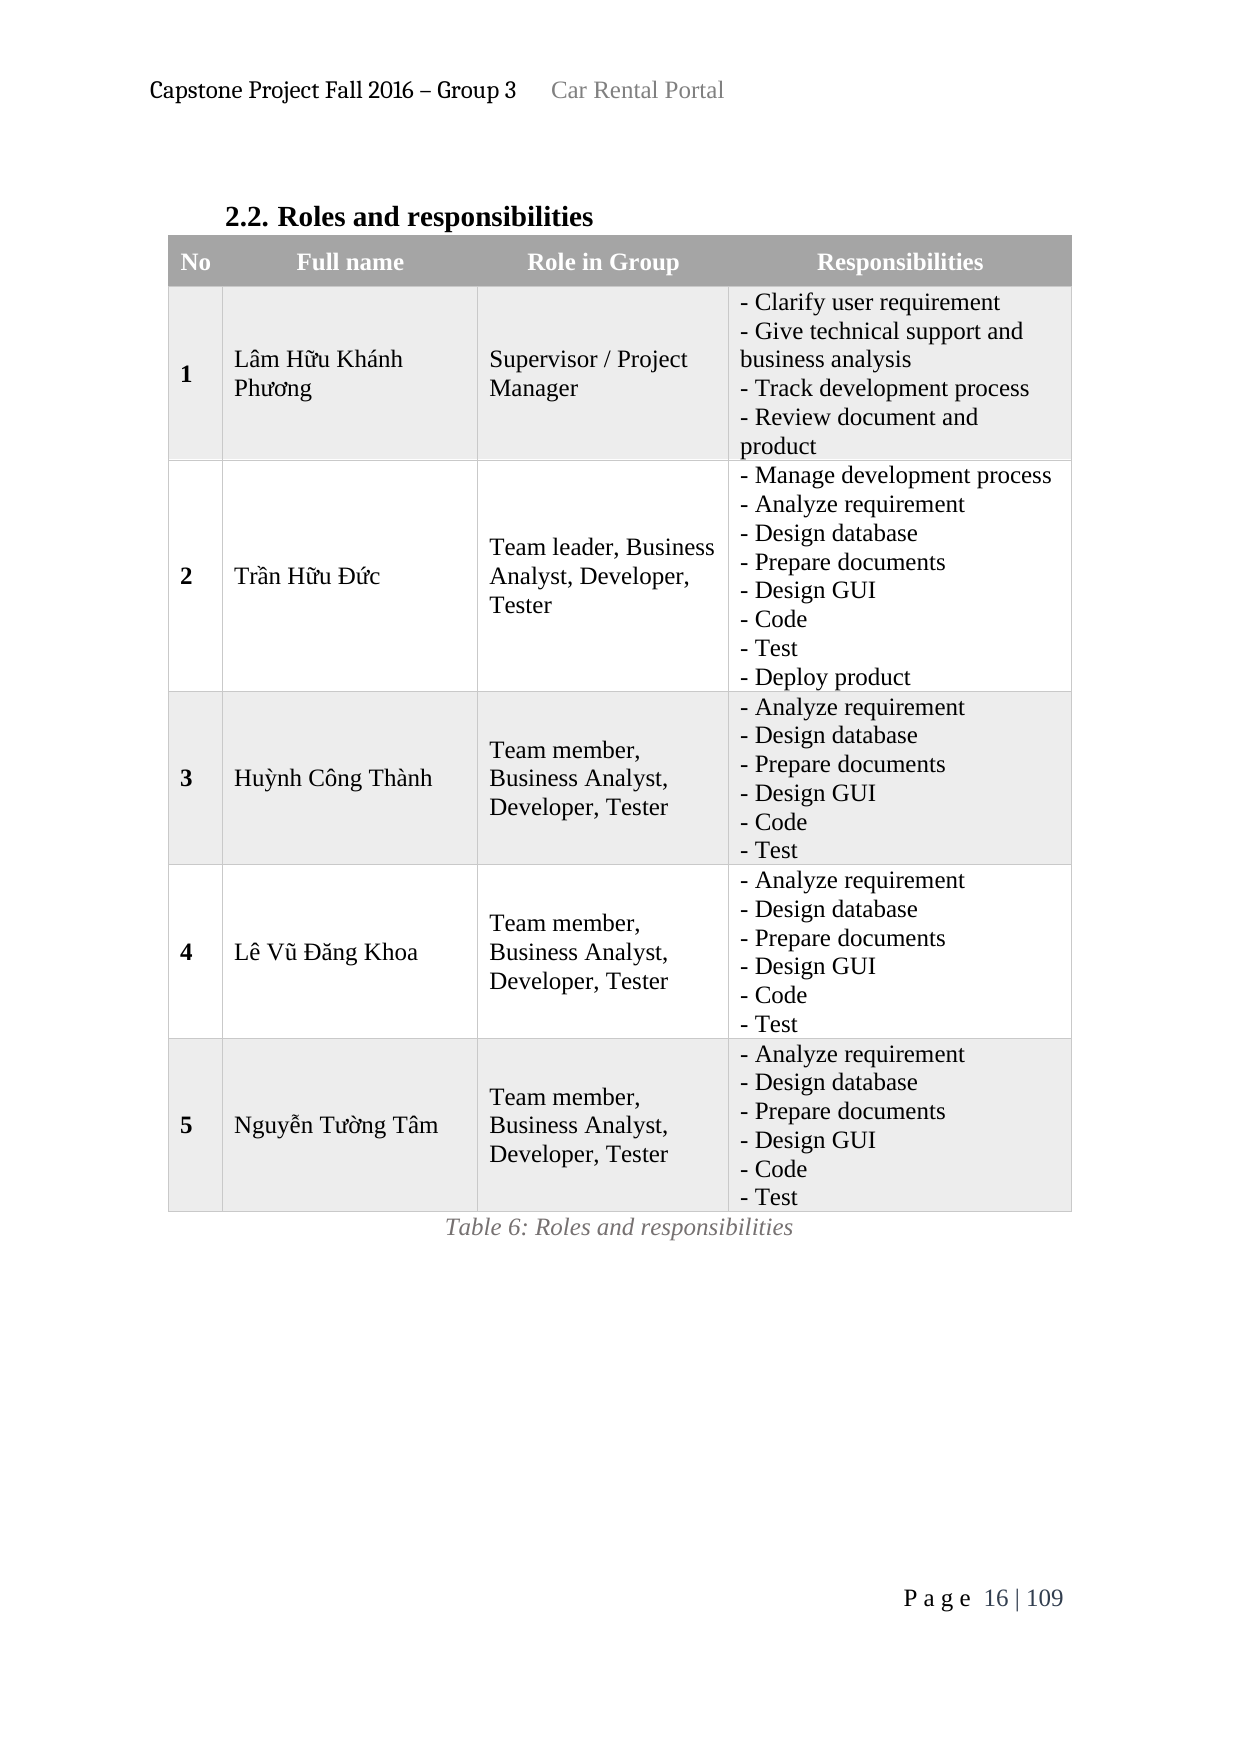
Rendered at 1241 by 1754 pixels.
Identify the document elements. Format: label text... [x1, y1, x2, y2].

table_cell - Analyze requirement - Design database - Prepare documents - Design GUI - Code - Test [729, 692, 1071, 864]
table_cell 4 [169, 865, 222, 1038]
table_cell 5 [169, 1039, 222, 1211]
table_cell - Analyze requirement - Design database - Prepare documents - Design GUI - Code - Test [729, 865, 1071, 1038]
table_cell - Analyze requirement - Design database - Prepare documents - Design GUI - Code - Test [729, 1039, 1071, 1211]
table_header Role in Group [478, 236, 728, 286]
table_cell Team member, Business Analyst, Developer, Tester [478, 1039, 728, 1211]
table_cell Team member, Business Analyst, Developer, Tester [478, 692, 728, 864]
table_cell Supervisor / Project Manager [478, 287, 728, 459]
table_cell 3 [169, 692, 222, 864]
text Table 6: Roles and responsibilities [150, 1212, 1090, 1241]
table_cell - Clarify user requirement - Give technical support and business analysis - Track development process - Review document and product [729, 287, 1071, 459]
table_cell Lâm Hữu Khánh Phương [223, 287, 477, 459]
table_cell Team leader, Business Analyst, Developer, Tester [478, 461, 728, 691]
table_cell 1 [169, 287, 222, 459]
table_cell Huỳnh Công Thành [223, 692, 477, 864]
table_header Full name [223, 236, 477, 286]
table_cell Nguyễn Tường Tâm [223, 1039, 477, 1211]
table_header Responsibilities [729, 236, 1071, 286]
table_cell Trần Hữu Đức [223, 461, 477, 691]
table_cell 2 [169, 461, 222, 691]
subtitle Roles and responsibilities [225, 199, 1090, 233]
table_cell - Manage development process - Analyze requirement - Design database - Prepare documents - Design GUI - Code - Test - Deploy product [729, 461, 1071, 691]
table_header No [169, 236, 222, 286]
table_cell Team member, Business Analyst, Developer, Tester [478, 865, 728, 1038]
table_cell Lê Vũ Đăng Khoa [223, 865, 477, 1038]
